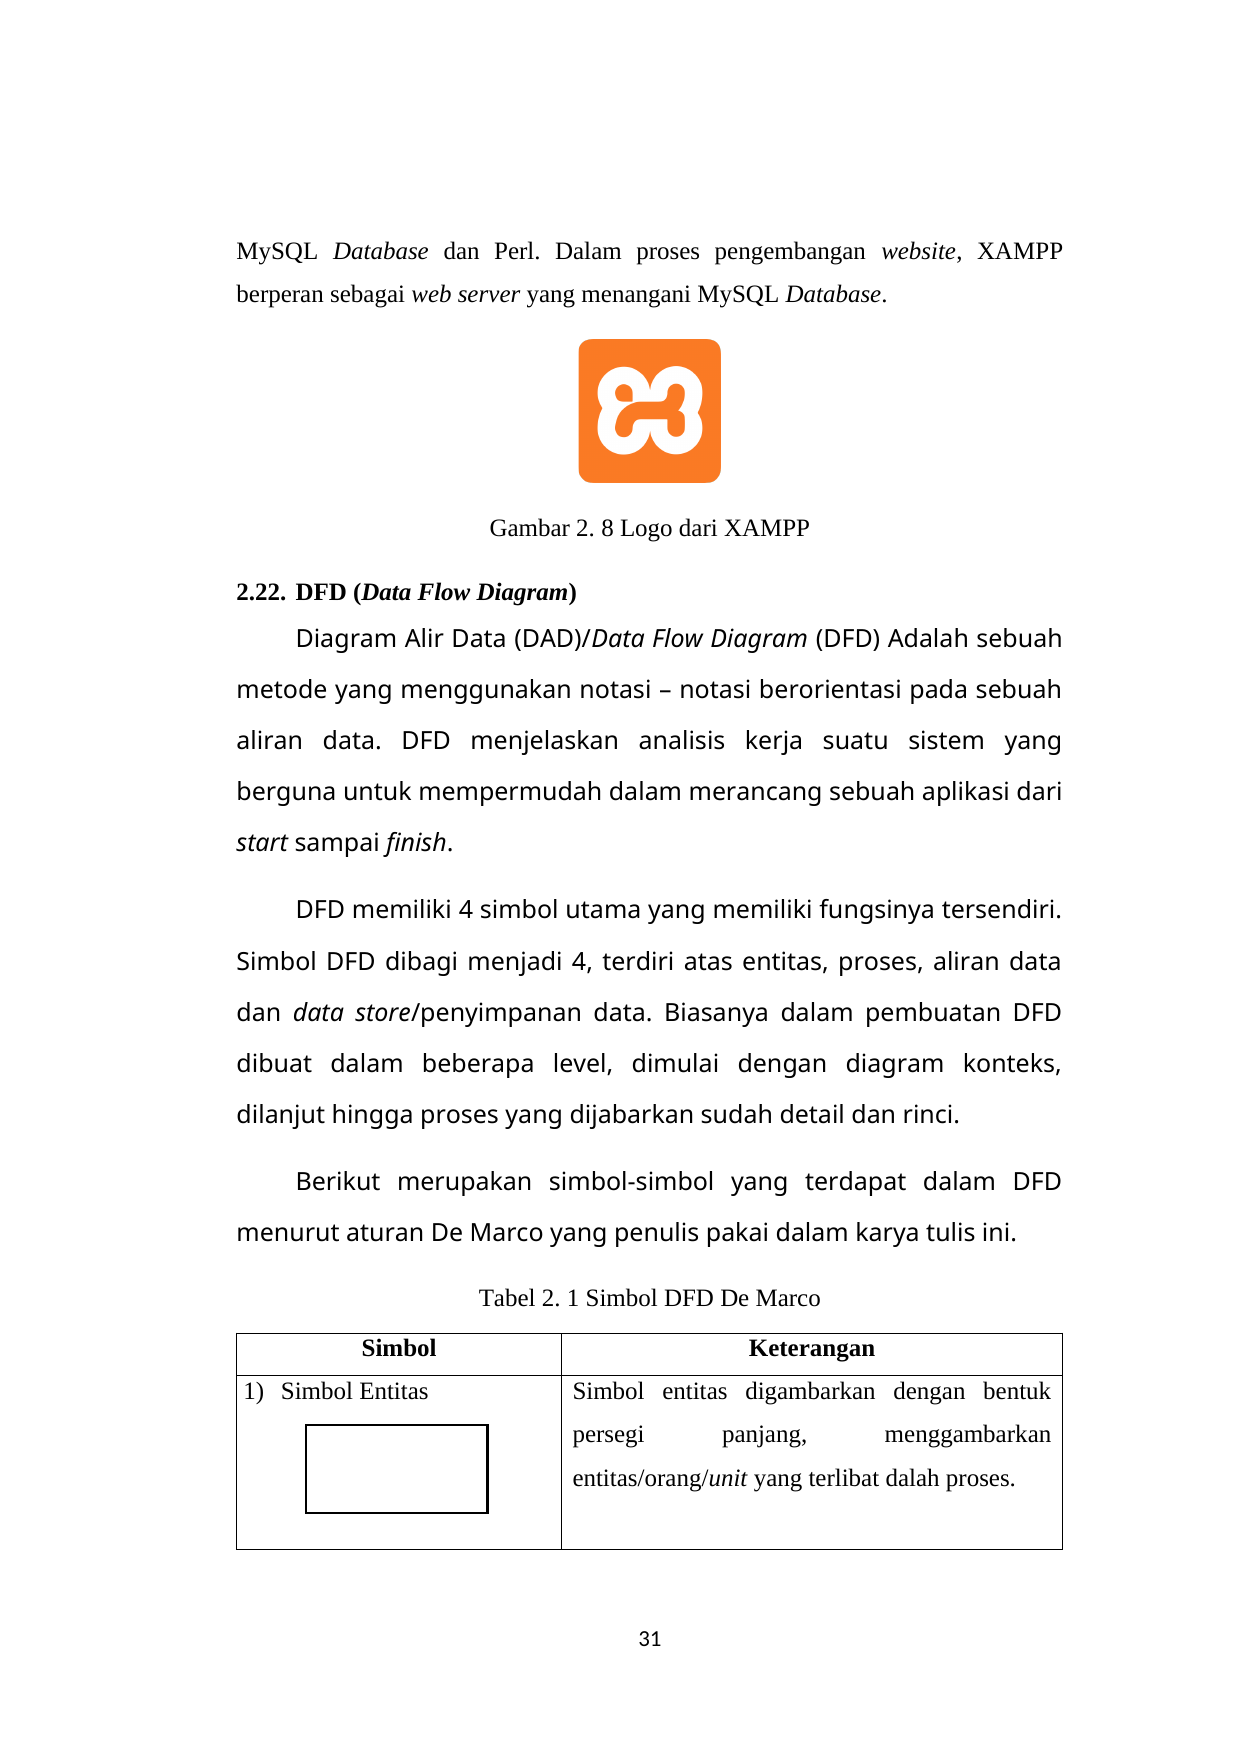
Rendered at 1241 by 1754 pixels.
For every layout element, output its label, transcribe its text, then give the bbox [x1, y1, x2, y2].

table_cell Simbol Entitas [237, 1376, 561, 1549]
table_cell Simbol entitas digambarkan dengan bentuk persegi panjang, menggambarkan entitas/orang/unit yang terlibat dalah proses. [562, 1376, 1062, 1549]
text Diagram Alir Data (DAD)/Data Flow Diagram (DFD) Adalah sebuah metode yang menggunakan notasi – notasi berorientasi pada sebuah aliran data. DFD menjelaskan analisis kerja suatu sistem yang berguna untuk mempermudah dalam merancang sebuah aplikasi dari start sampai finish. [236, 620, 1063, 858]
text Berikut merupakan simbol-simbol yang terdapat dalam DFD menurut aturan De Marco yang penulis pakai dalam karya tulis ini. [236, 1164, 1063, 1249]
text DFD memiliki 4 simbol utama yang memiliki fungsinya tersendiri. Simbol DFD dibagi menjadi 4, terdiri atas entitas, proses, aliran data dan data store/penyimpanan data. Biasanya dalam pembuatan DFD dibuat dalam beberapa level, dimulai dengan diagram konteks, dilanjut hingga proses yang dijabarkan sudah detail dan rinci. [236, 892, 1063, 1130]
picture [578, 339, 721, 483]
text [236, 236, 1063, 308]
table_header Simbol [237, 1334, 561, 1375]
text Gambar 2. 8 Logo dari XAMPP [236, 513, 1063, 542]
table_header Keterangan [562, 1334, 1062, 1375]
text Tabel 2. 1 Simbol DFD De Marco [236, 1283, 1063, 1312]
subtitle DFD (Data Flow Diagram) [236, 577, 1063, 606]
